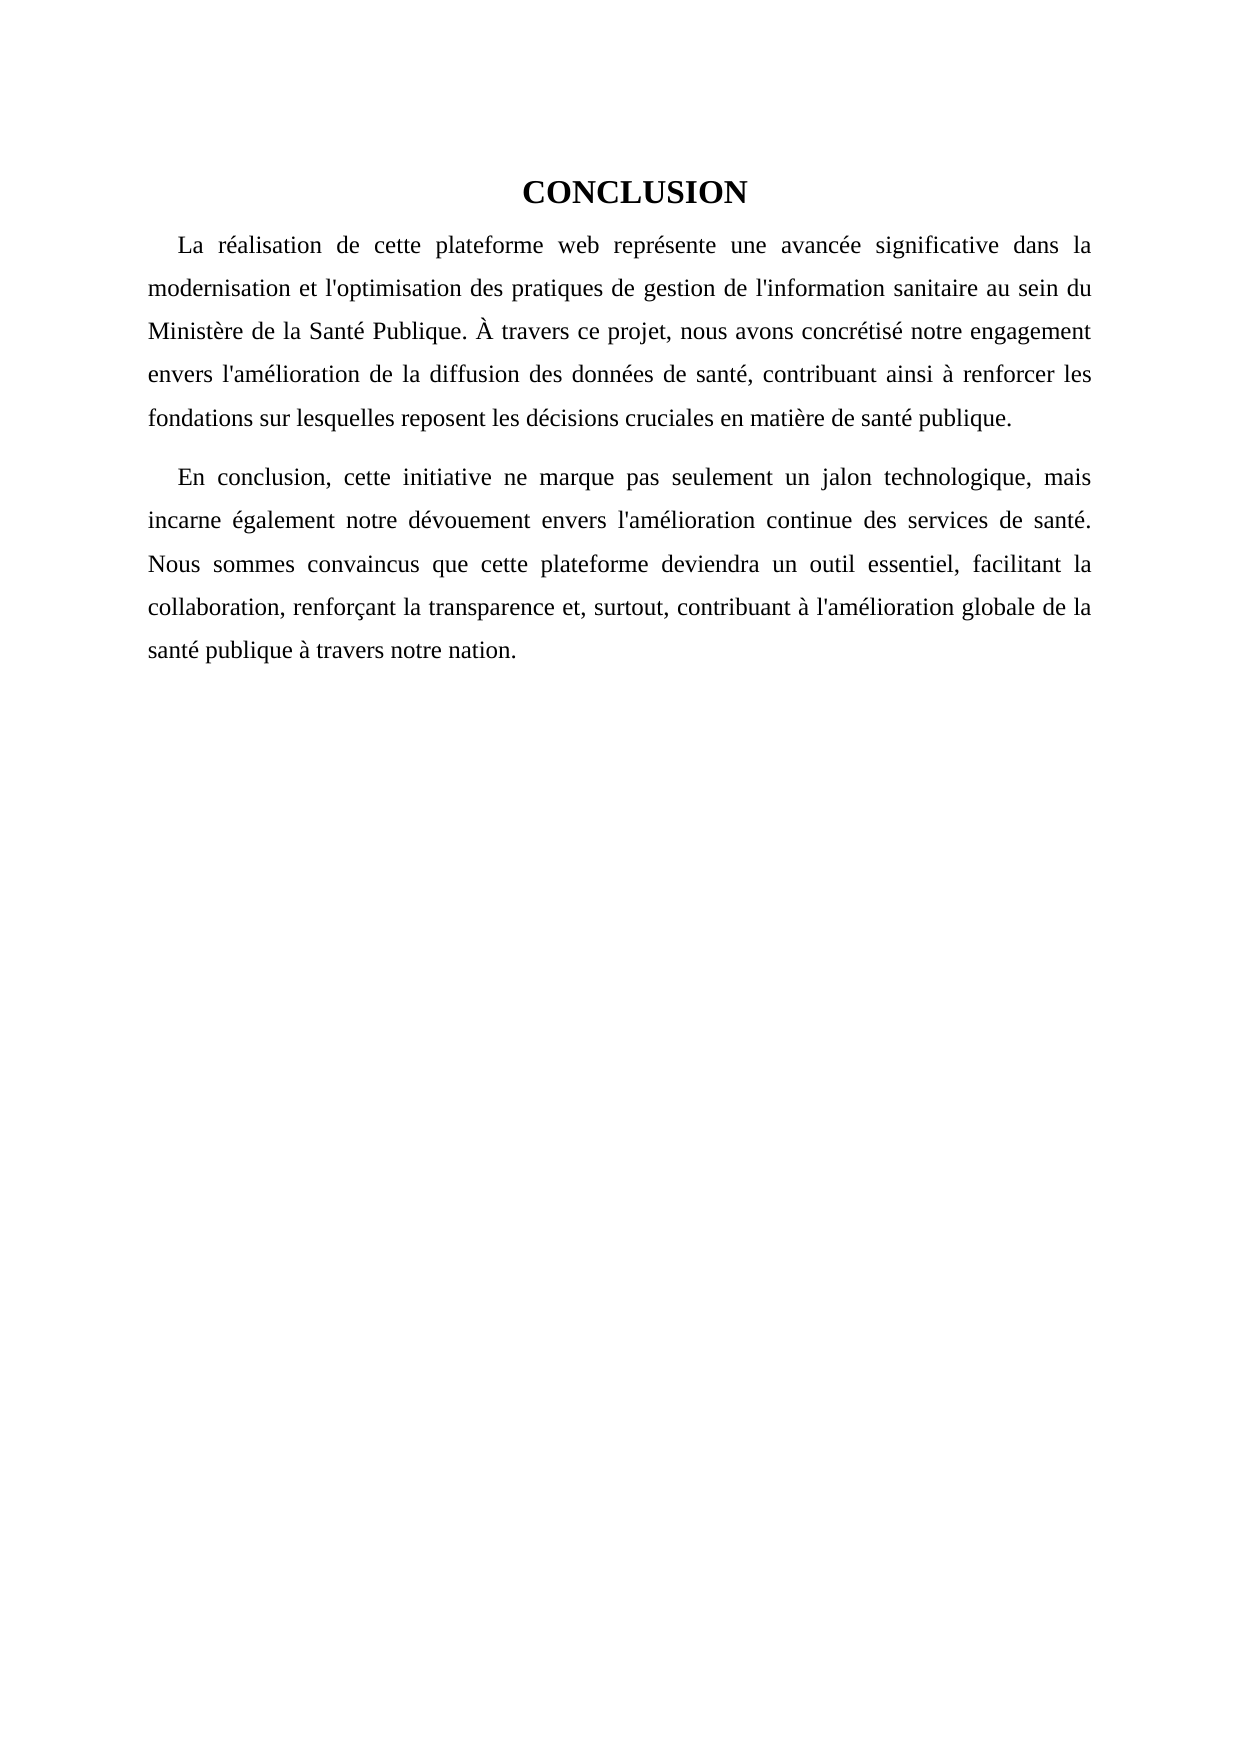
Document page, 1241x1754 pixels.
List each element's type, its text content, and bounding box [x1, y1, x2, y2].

subtitle Conclusion [148, 173, 1093, 211]
text La réalisation de cette plateforme web représente une avancée significative dans la modernisation et l'optimisation des pratiques de gestion de l'information sanitaire au sein du Ministère de la Santé Publique. À travers ce projet, nous avons concrétisé notre engagement envers l'amélioration de la diffusion des données de santé, contribuant ainsi à renforcer les fondations sur lesquelles reposent les décisions cruciales en matière de santé publique. [148, 230, 1093, 431]
text En conclusion, cette initiative ne marque pas seulement un jalon technologique, mais incarne également notre dévouement envers l'amélioration continue des services de santé. Nous sommes convaincus que cette plateforme deviendra un outil essentiel, facilitant la collaboration, renforçant la transparence et, surtout, contribuant à l'amélioration globale de la santé publique à travers notre nation. [148, 462, 1093, 664]
